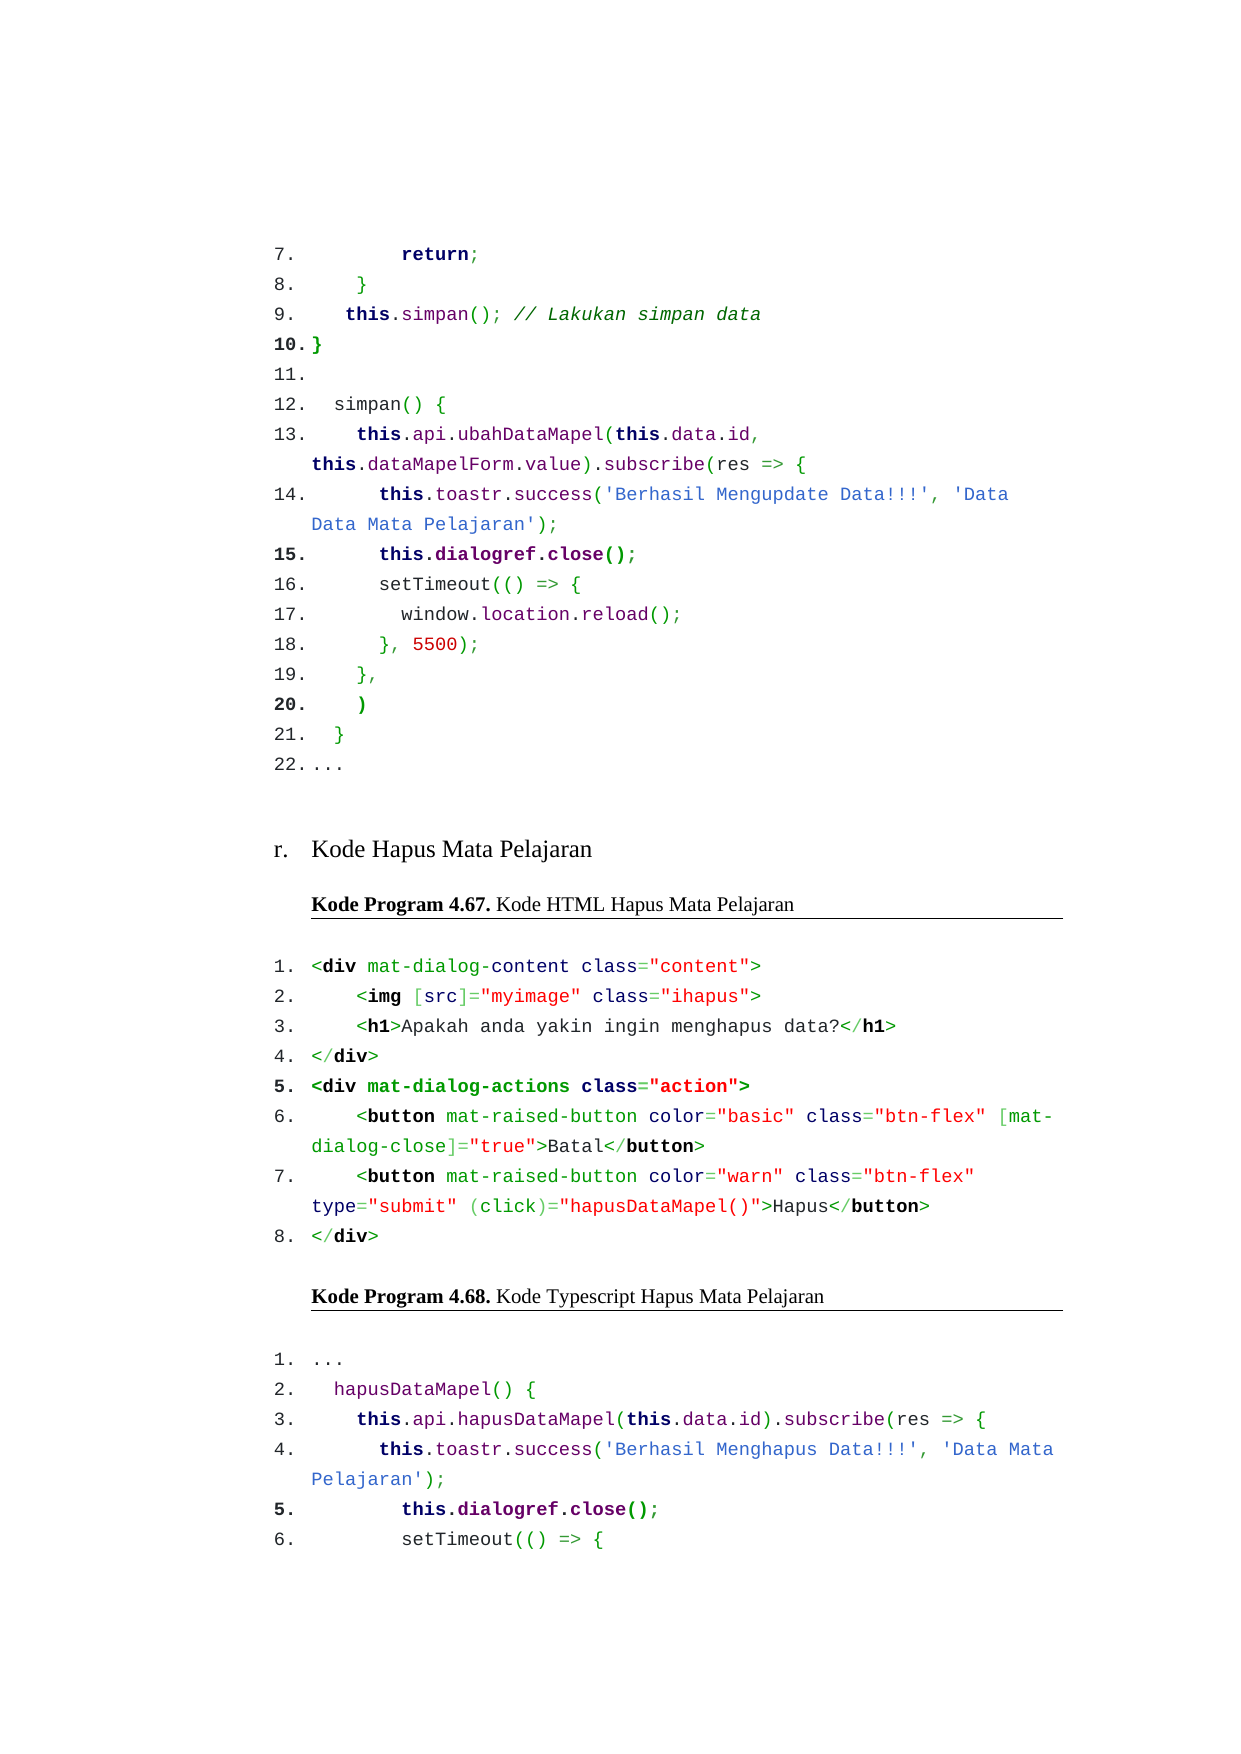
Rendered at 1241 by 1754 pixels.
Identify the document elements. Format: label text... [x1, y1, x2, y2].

list this.api.ubahDataMapel(this.data.id, this.dataMapelForm.value).subscribe(res => { [274, 416, 1063, 476]
list ... [274, 746, 1063, 776]
list this.toastr.success('Berhasil Mengupdate Data!!!', 'Data Data Mata Pelajaran'); [274, 476, 1063, 536]
list <button mat-raised-button color="basic" class="btn-flex" [mat-dialog-close]="true">Batal</button> [274, 1098, 1063, 1158]
text Kode Program 4.68. Kode Typescript Hapus Mata Pelajaran [311, 1278, 1063, 1310]
list this.dialogref.close(); [274, 536, 1063, 566]
list simpan() { [274, 386, 1063, 416]
list <div mat-dialog-actions class="action"> [274, 1068, 1063, 1098]
list Kode Hapus Mata Pelajaran [274, 834, 1063, 863]
list <h1>Apakah anda yakin ingin menghapus data?</h1> [274, 1008, 1063, 1038]
list setTimeout(() => { [274, 566, 1063, 596]
list this.toastr.success('Berhasil Menghapus Data!!!', 'Data Mata Pelajaran'); [274, 1431, 1063, 1491]
list setTimeout(() => { [274, 1521, 1063, 1551]
list return; [274, 236, 1063, 266]
list ) [274, 686, 1063, 716]
list <div mat-dialog-content class="content"> [274, 948, 1063, 978]
list <img [src]="myimage" class="ihapus"> [274, 978, 1063, 1008]
list } [274, 716, 1063, 746]
list <button mat-raised-button color="warn" class="btn-flex" type="submit" (click)="hapusDataMapel()">Hapus</button> [274, 1158, 1063, 1218]
list </div> [274, 1038, 1063, 1068]
list } [274, 326, 1063, 356]
list this.simpan(); // Lakukan simpan data [274, 296, 1063, 326]
list hapusDataMapel() { [274, 1371, 1063, 1401]
list </div> [274, 1218, 1063, 1248]
list }, 5500); [274, 626, 1063, 656]
list }, [274, 656, 1063, 686]
list } [274, 266, 1063, 296]
list ... [274, 1341, 1063, 1371]
list window.location.reload(); [274, 596, 1063, 626]
list this.api.hapusDataMapel(this.data.id).subscribe(res => { [274, 1401, 1063, 1431]
list Kode Program 4.67. Kode HTML Hapus Mata Pelajaran [311, 892, 1063, 918]
list this.dialogref.close(); [274, 1491, 1063, 1521]
